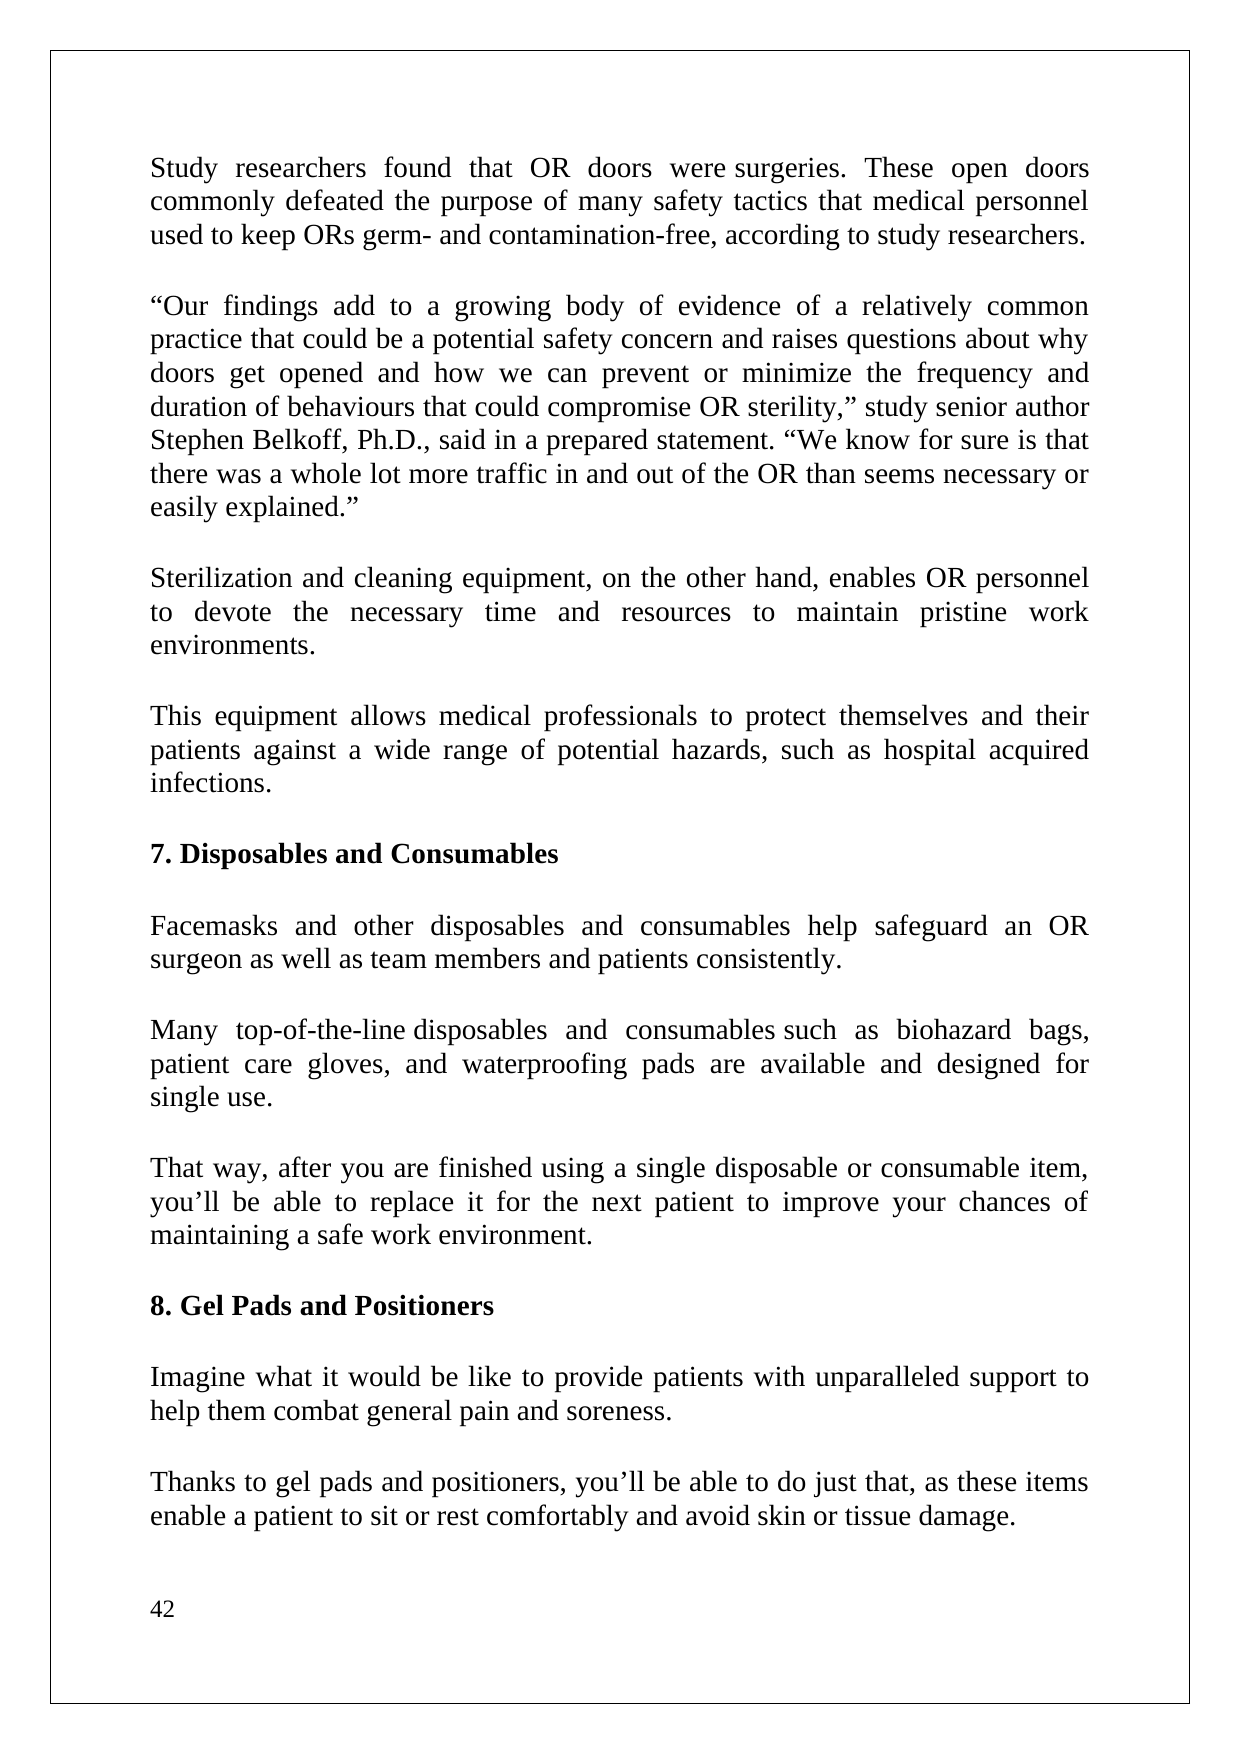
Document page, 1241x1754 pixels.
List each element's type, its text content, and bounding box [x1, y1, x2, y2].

text This equipment allows medical professionals to protect themselves and their patients against a wide range of potential hazards, such as hospital acquired infections. [150, 698, 1090, 799]
text Sterilization and cleaning equipment, on the other hand, enables OR personnel to devote the necessary time and resources to maintain pristine work environments. [150, 560, 1090, 661]
text 8. Gel Pads and Positioners [150, 1288, 1090, 1322]
text That way, after you are finished using a single disposable or consumable item, you’ll be able to replace it for the next patient to improve your chances of maintaining a safe work environment. [150, 1150, 1090, 1251]
text Many top-of-the-line disposables and consumables such as biohazard bags, patient care gloves, and waterproofing pads are available and designed for single use. [150, 1012, 1090, 1113]
text 7. Disposables and Consumables [150, 837, 1090, 870]
text Thanks to gel pads and positioners, you’ll be able to do just that, as these items enable a patient to sit or rest comfortably and avoid skin or tissue damage. [150, 1464, 1090, 1531]
text Study researchers found that OR doors were surgeries. These open doors commonly defeated the purpose of many safety tactics that medical personnel used to keep ORs germ- and contamination-free, according to study researchers. [150, 150, 1090, 251]
text “Our findings add to a growing body of evidence of a relatively common practice that could be a potential safety concern and raises questions about why doors get opened and how we can prevent or minimize the frequency and duration of behaviours that could compromise OR sterility,” study senior author Stephen Belkoff, Ph.D., said in a prepared statement. “We know for sure is that there was a whole lot more traffic in and out of the OR than seems necessary or easily explained.” [150, 288, 1090, 523]
text Facemasks and other disposables and consumables help safeguard an OR surgeon as well as team members and patients consistently. [150, 908, 1090, 975]
text Imagine what it would be like to provide patients with unparalleled support to help them combat general pain and soreness. [150, 1359, 1090, 1427]
